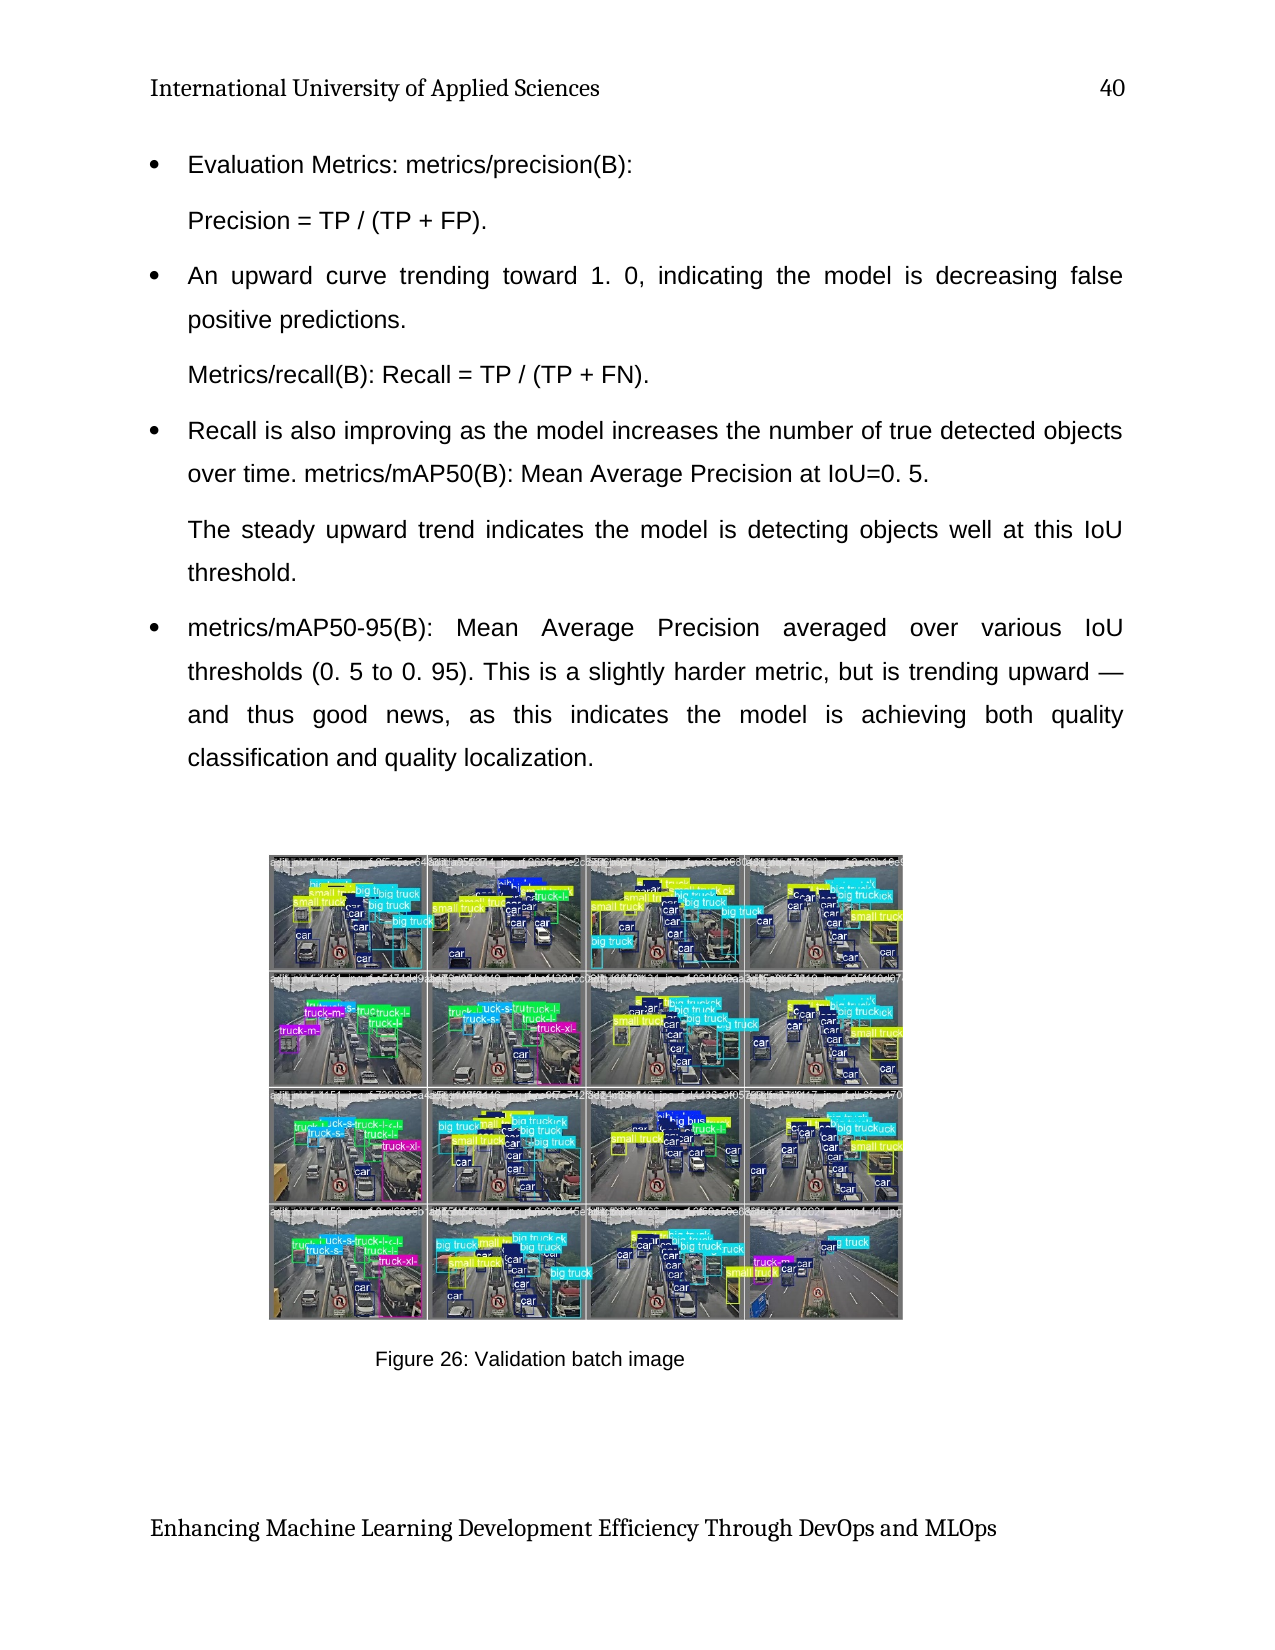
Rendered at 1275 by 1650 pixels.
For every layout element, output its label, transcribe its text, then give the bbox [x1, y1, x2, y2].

text The steady upward trend indicates the model is detecting objects well at this IoU threshold. [187, 515, 1125, 587]
list metrics/mAP50-95(B): Mean Average Precision averaged over various IoU thresholds (0. 5 to 0. 95). This is a slightly harder metric, but is trending upward — and thus good news, as this indicates the model is achieving both quality classification and quality localization. [150, 613, 1125, 772]
picture [268, 854, 903, 1320]
text Metrics/recall(B): Recall = TP / (TP + FN). [187, 360, 1125, 389]
text Precision = TP / (TP + FP). [187, 206, 1125, 234]
list An upward curve trending toward 1. 0, indicating the model is decreasing false positive predictions. [150, 261, 1125, 333]
list Recall is also improving as the model increases the number of true detected objects over time. metrics/mAP50(B): Mean Average Precision at IoU=0. 5. [150, 416, 1125, 488]
list Evaluation Metrics: metrics/precision(B): [150, 150, 1125, 179]
